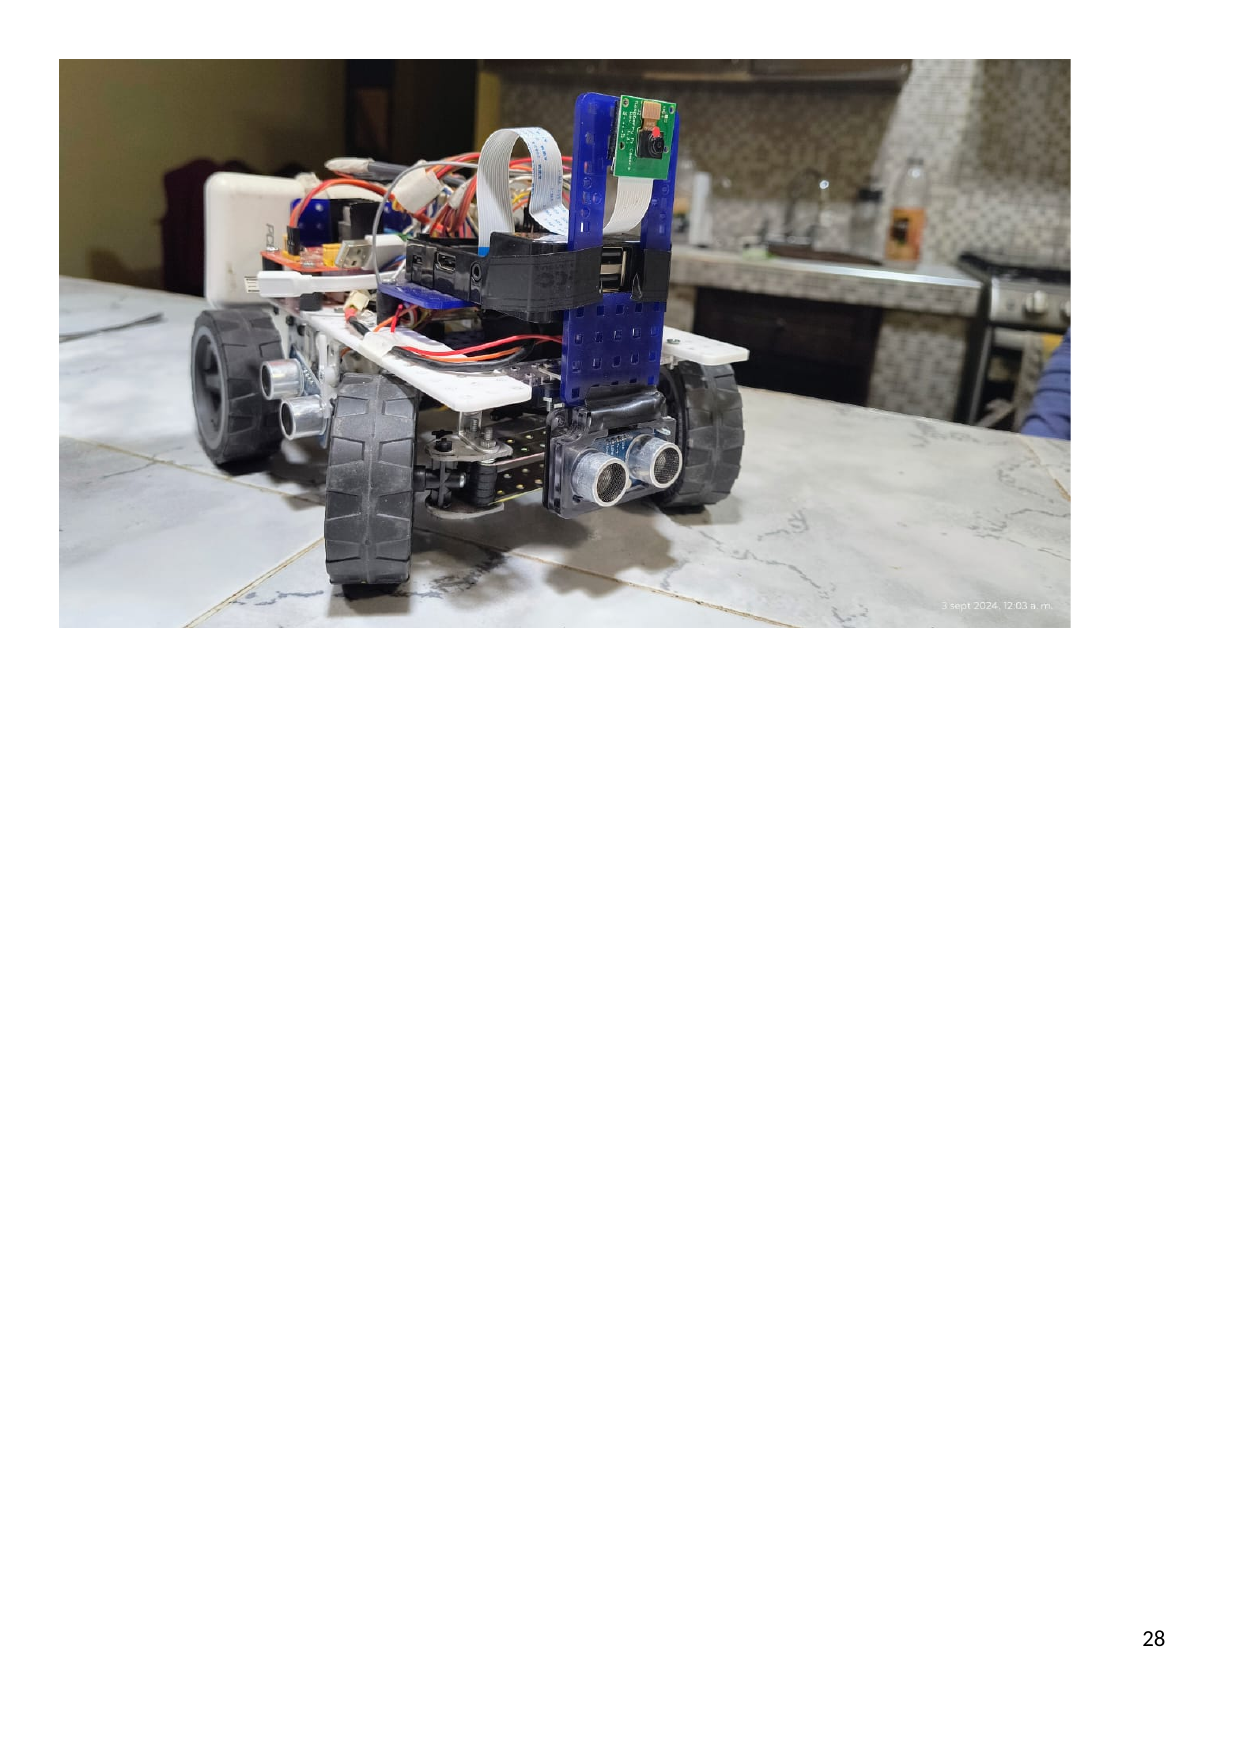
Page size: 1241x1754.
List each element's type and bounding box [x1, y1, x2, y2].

picture [59, 59, 1071, 628]
